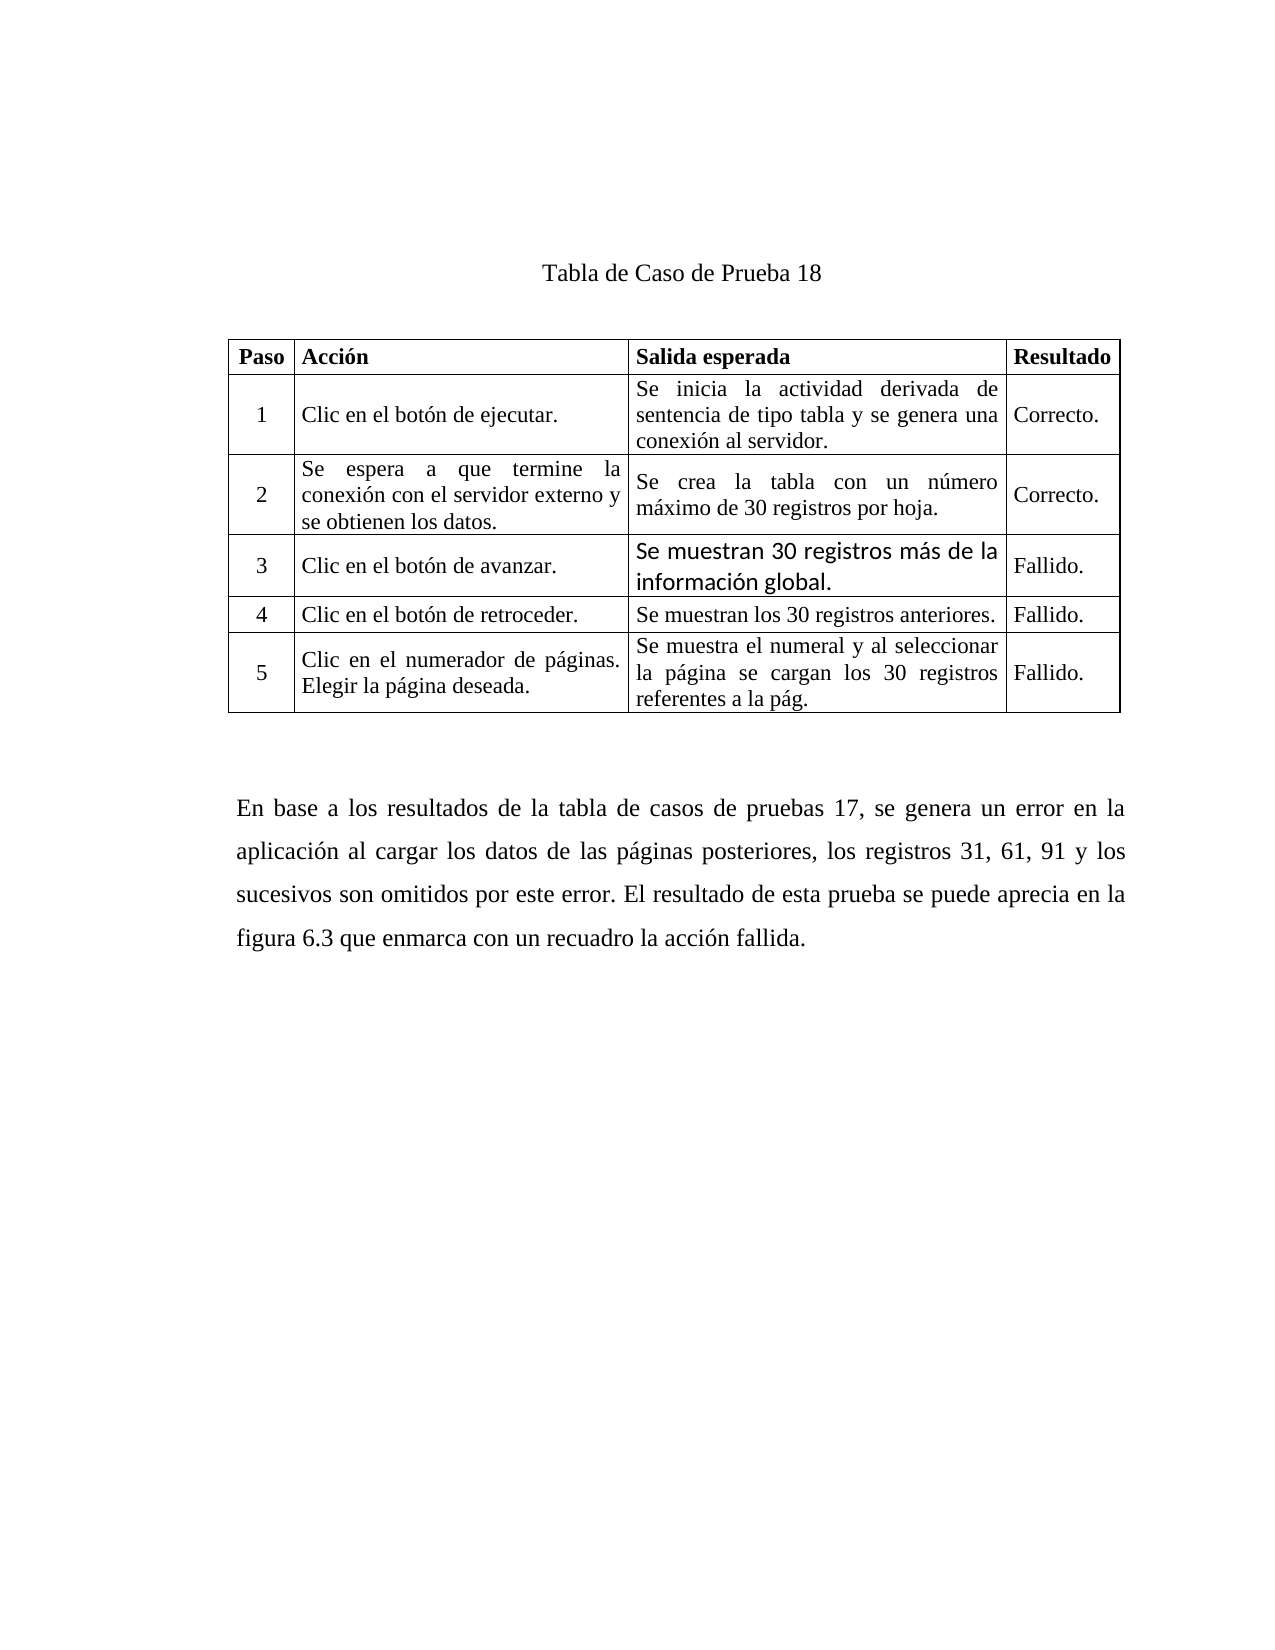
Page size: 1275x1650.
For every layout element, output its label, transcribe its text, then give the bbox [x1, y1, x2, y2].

table_cell Se crea la tabla con un número máximo de 30 registros por hoja. [629, 455, 1006, 534]
table_cell Fallido. [1007, 597, 1119, 632]
table_cell 1 [229, 375, 294, 454]
table_cell Se inicia la actividad derivada de sentencia de tipo tabla y se genera una conexión al servidor. [629, 375, 1006, 454]
table_cell Clic en el botón de retroceder. [295, 597, 628, 632]
text En base a los resultados de la tabla de casos de pruebas 17, se genera un error en la aplicación al cargar los datos de las páginas posteriores, los registros 31, 61, 91 y los sucesivos son omitidos por este error. El resultado de esta prueba se puede aprecia en la figura 6.3 que enmarca con un recuadro la acción fallida. [236, 793, 1127, 951]
table_header Resultado [1007, 340, 1119, 374]
table_header Acción [295, 340, 628, 374]
table_cell Fallido. [1007, 535, 1119, 596]
table_header Salida esperada [629, 340, 1006, 374]
table_cell 2 [229, 455, 294, 534]
table_cell Correcto. [1007, 375, 1119, 454]
table_cell 5 [229, 633, 294, 712]
table_cell 4 [229, 597, 294, 632]
table_cell Clic en el botón de avanzar. [295, 535, 628, 596]
table_cell Se espera a que termine la conexión con el servidor externo y se obtienen los datos. [295, 455, 628, 534]
table_cell Se muestra el numeral y al seleccionar la página se cargan los 30 registros referentes a la pág. [629, 633, 1006, 712]
table_header Paso [229, 340, 294, 374]
table_cell Correcto. [1007, 455, 1119, 534]
table_cell 3 [229, 535, 294, 596]
table_cell Se muestran los 30 registros anteriores. [629, 597, 1006, 632]
table_cell Clic en el botón de ejecutar. [295, 375, 628, 454]
table_cell Fallido. [1007, 633, 1119, 712]
table_cell Se muestran 30 registros más de la información global. [629, 535, 1006, 596]
table_cell Clic en el numerador de páginas. Elegir la página deseada. [295, 633, 628, 712]
